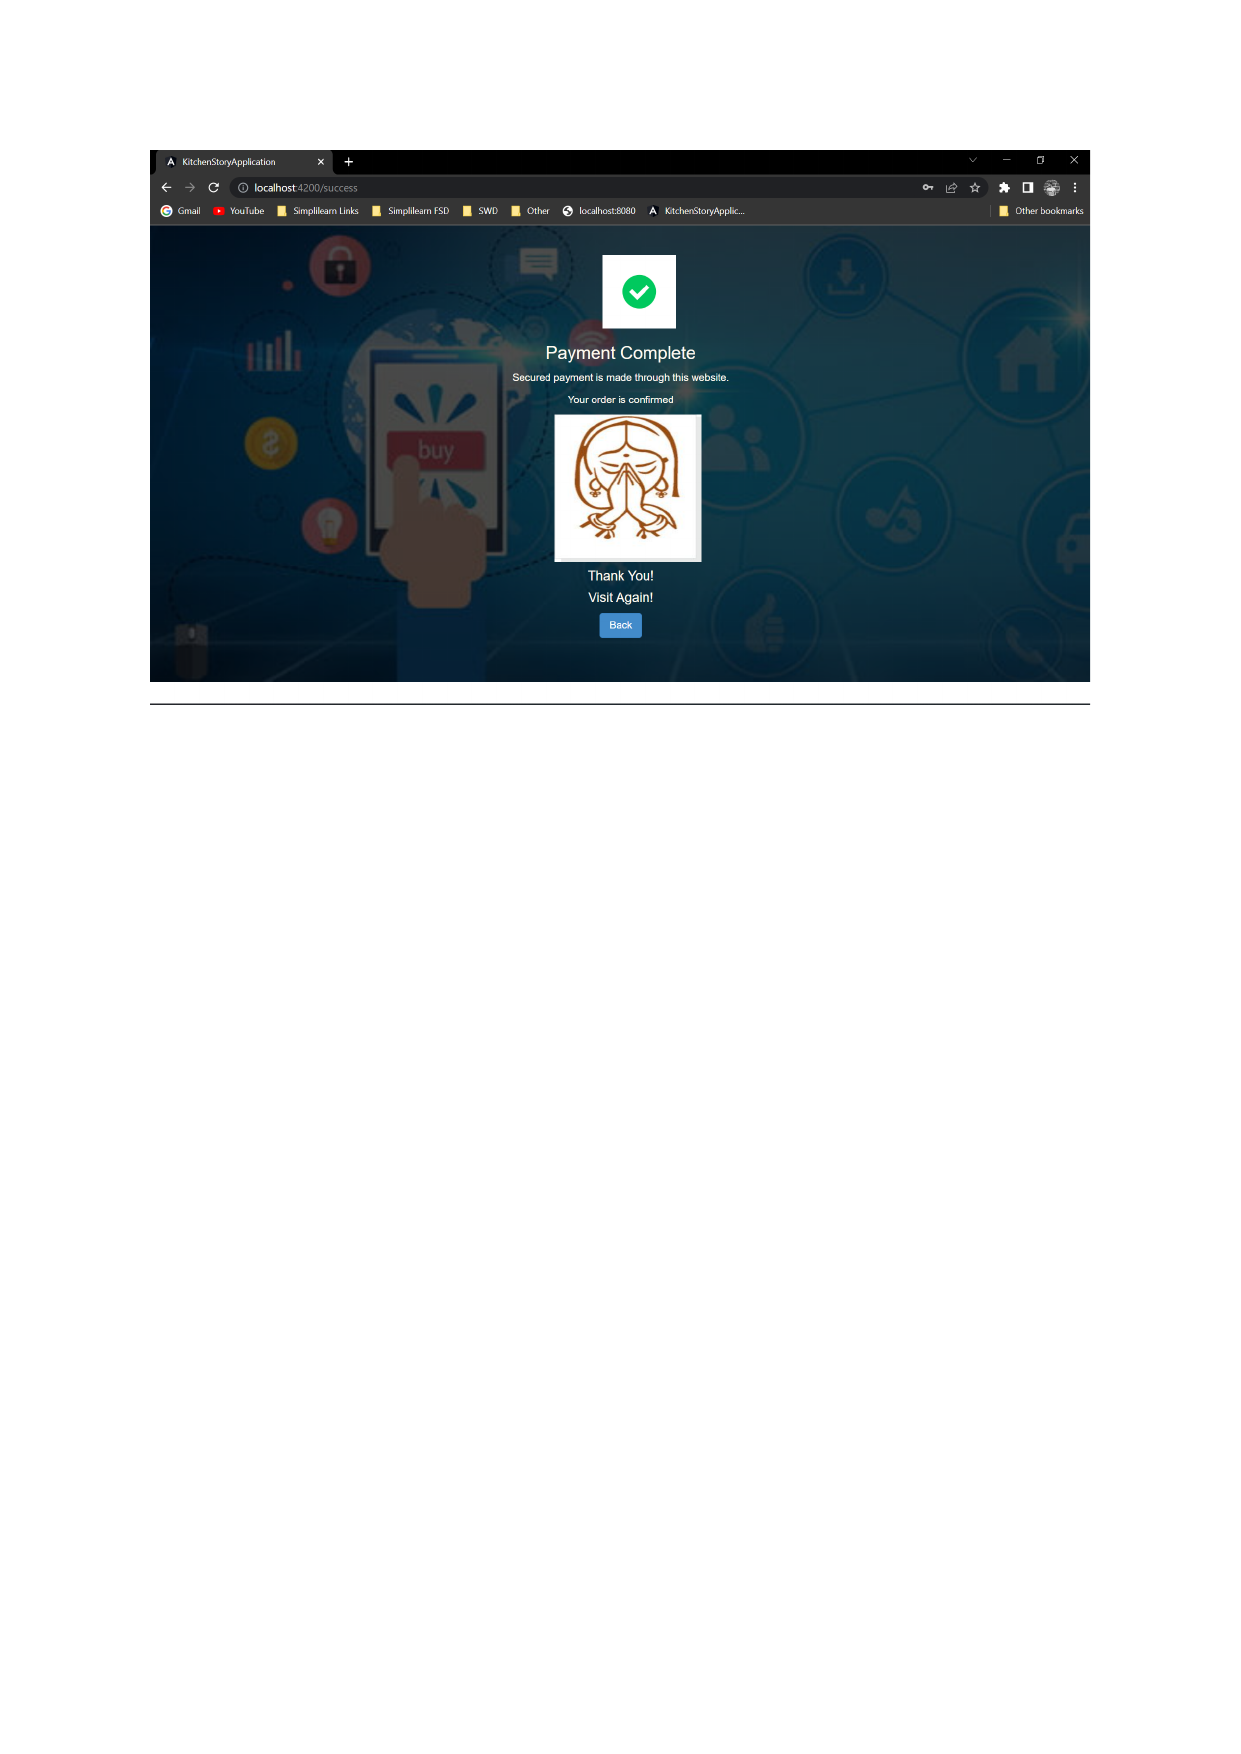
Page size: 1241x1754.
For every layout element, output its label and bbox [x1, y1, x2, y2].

picture [150, 150, 1091, 705]
